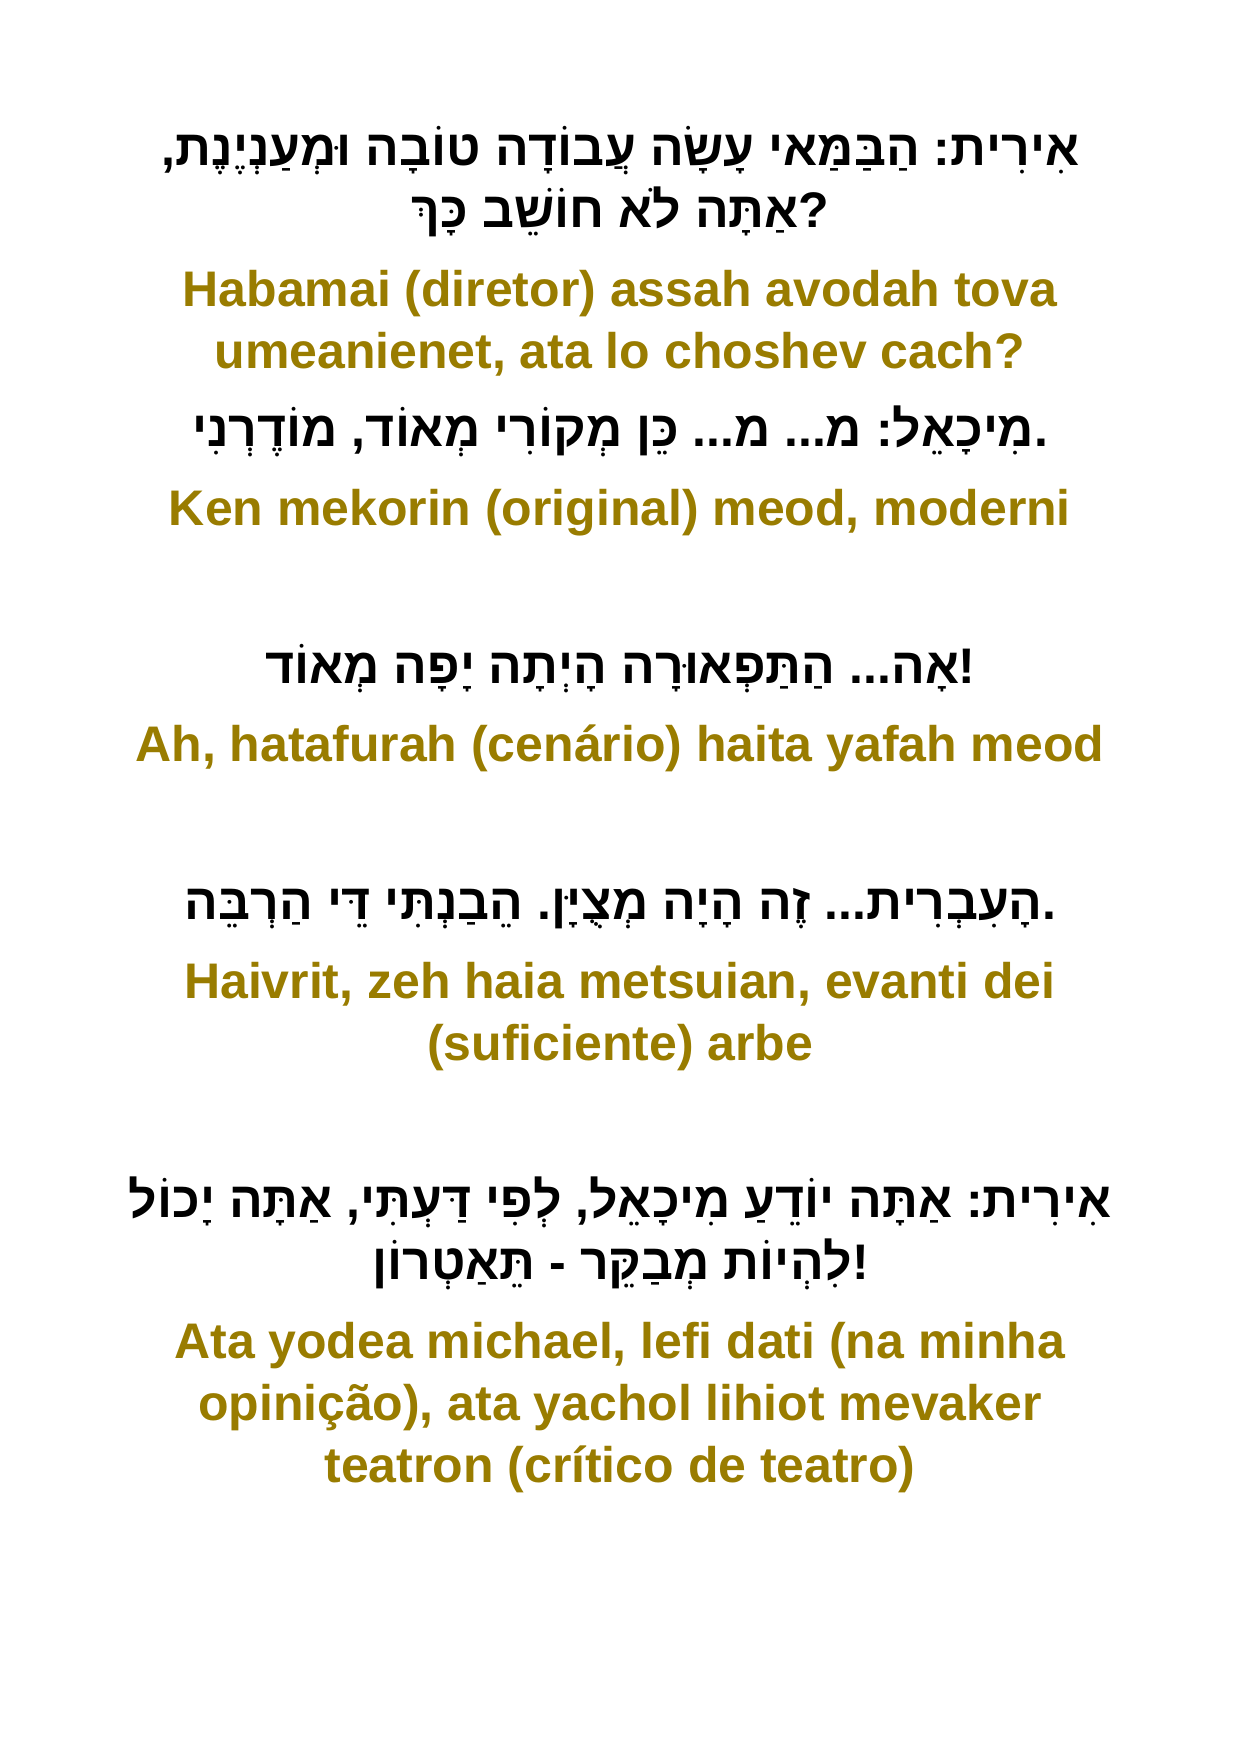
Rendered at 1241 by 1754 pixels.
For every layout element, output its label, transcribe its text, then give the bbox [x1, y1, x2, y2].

text Habamai (diretor) assah avodah tova umeanienet, ata lo choshev cach? [118, 259, 1122, 378]
text Ata yodea michael, lefi dati (na minha opinição), ata yachol lihiot mevaker teatron (crítico de teatro) [118, 1311, 1122, 1493]
text Haivrit, zeh haia metsuian, evanti dei (suficiente) arbe [118, 951, 1122, 1071]
text אִירִית: אַתָּה יוֹדֵעַ מִיכָאֵל, לְפִי דַּעְתִּי, אַתָּה יָכוֹל לִהְיוֹת מְבַקֵּר - תֵּאַטְרוֹן! [118, 1171, 1122, 1290]
text אִירִית: הַבַּמַּאי עָשָׂה עֲבוֹדָה טוֹבָה וּמְעַנְיֶנֶת, אַתָּה לֹא חוֹשֵׁב כָּךְ? [118, 118, 1122, 238]
text Ken mekorin (original) meod, moderni [118, 478, 1122, 536]
text אָה... הַתַּפְאוּרָה הָיְתָה יָפָה מְאוֹד! [118, 636, 1122, 693]
text Ah, hatafurah (cenário) haita yafah meod [118, 715, 1122, 772]
text מִיכָאֵל: מ... מ... כֵּן מְקוֹרִי מְאוֹד, מוֹדֶרְנִי. [118, 400, 1122, 457]
text הָעִבְרִית... זֶה הָיָה מְצֻיָּן. הֵבַנְתִּי דֵּי הַרְבֵּה. [118, 872, 1122, 930]
